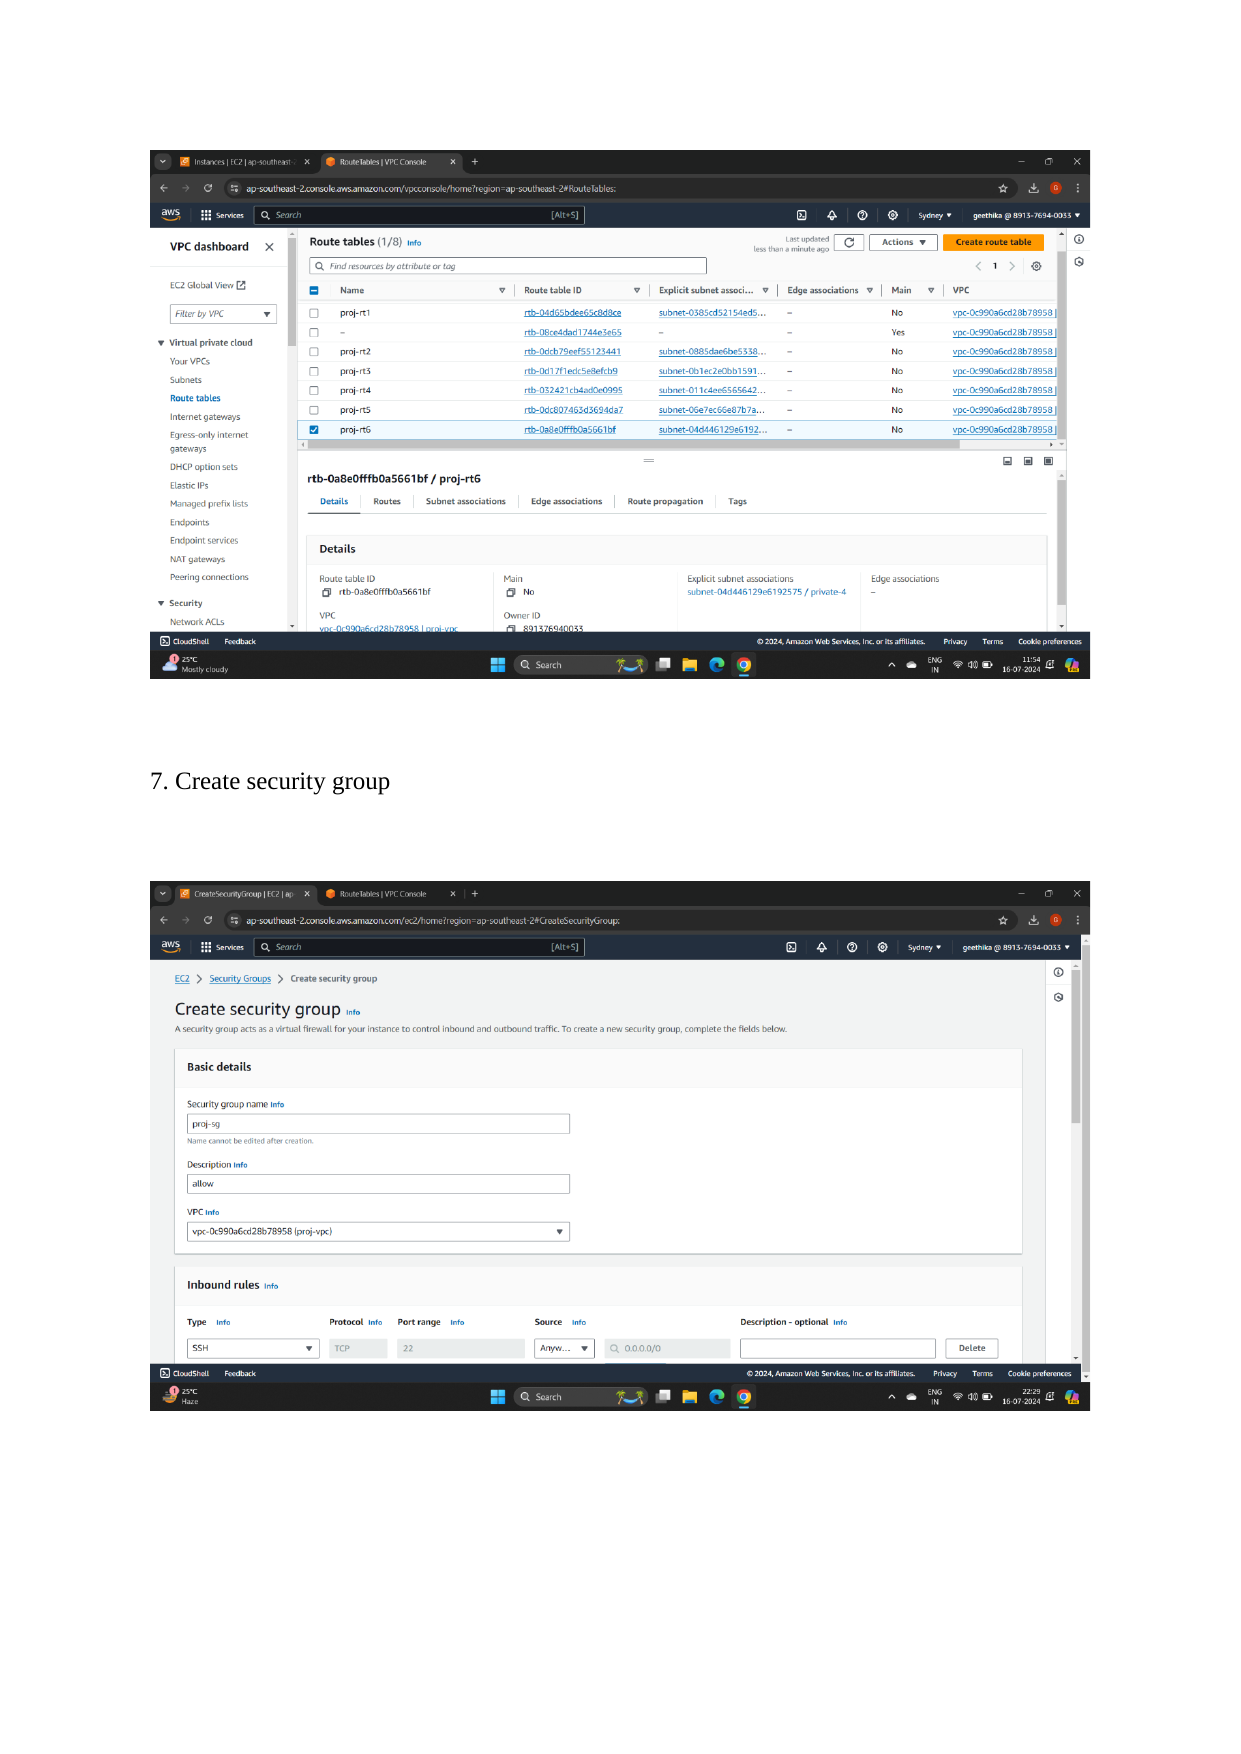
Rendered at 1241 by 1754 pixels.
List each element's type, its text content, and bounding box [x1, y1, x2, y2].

picture [150, 881, 1091, 1411]
text 7. Create security group [150, 766, 1090, 795]
picture [150, 150, 1091, 679]
